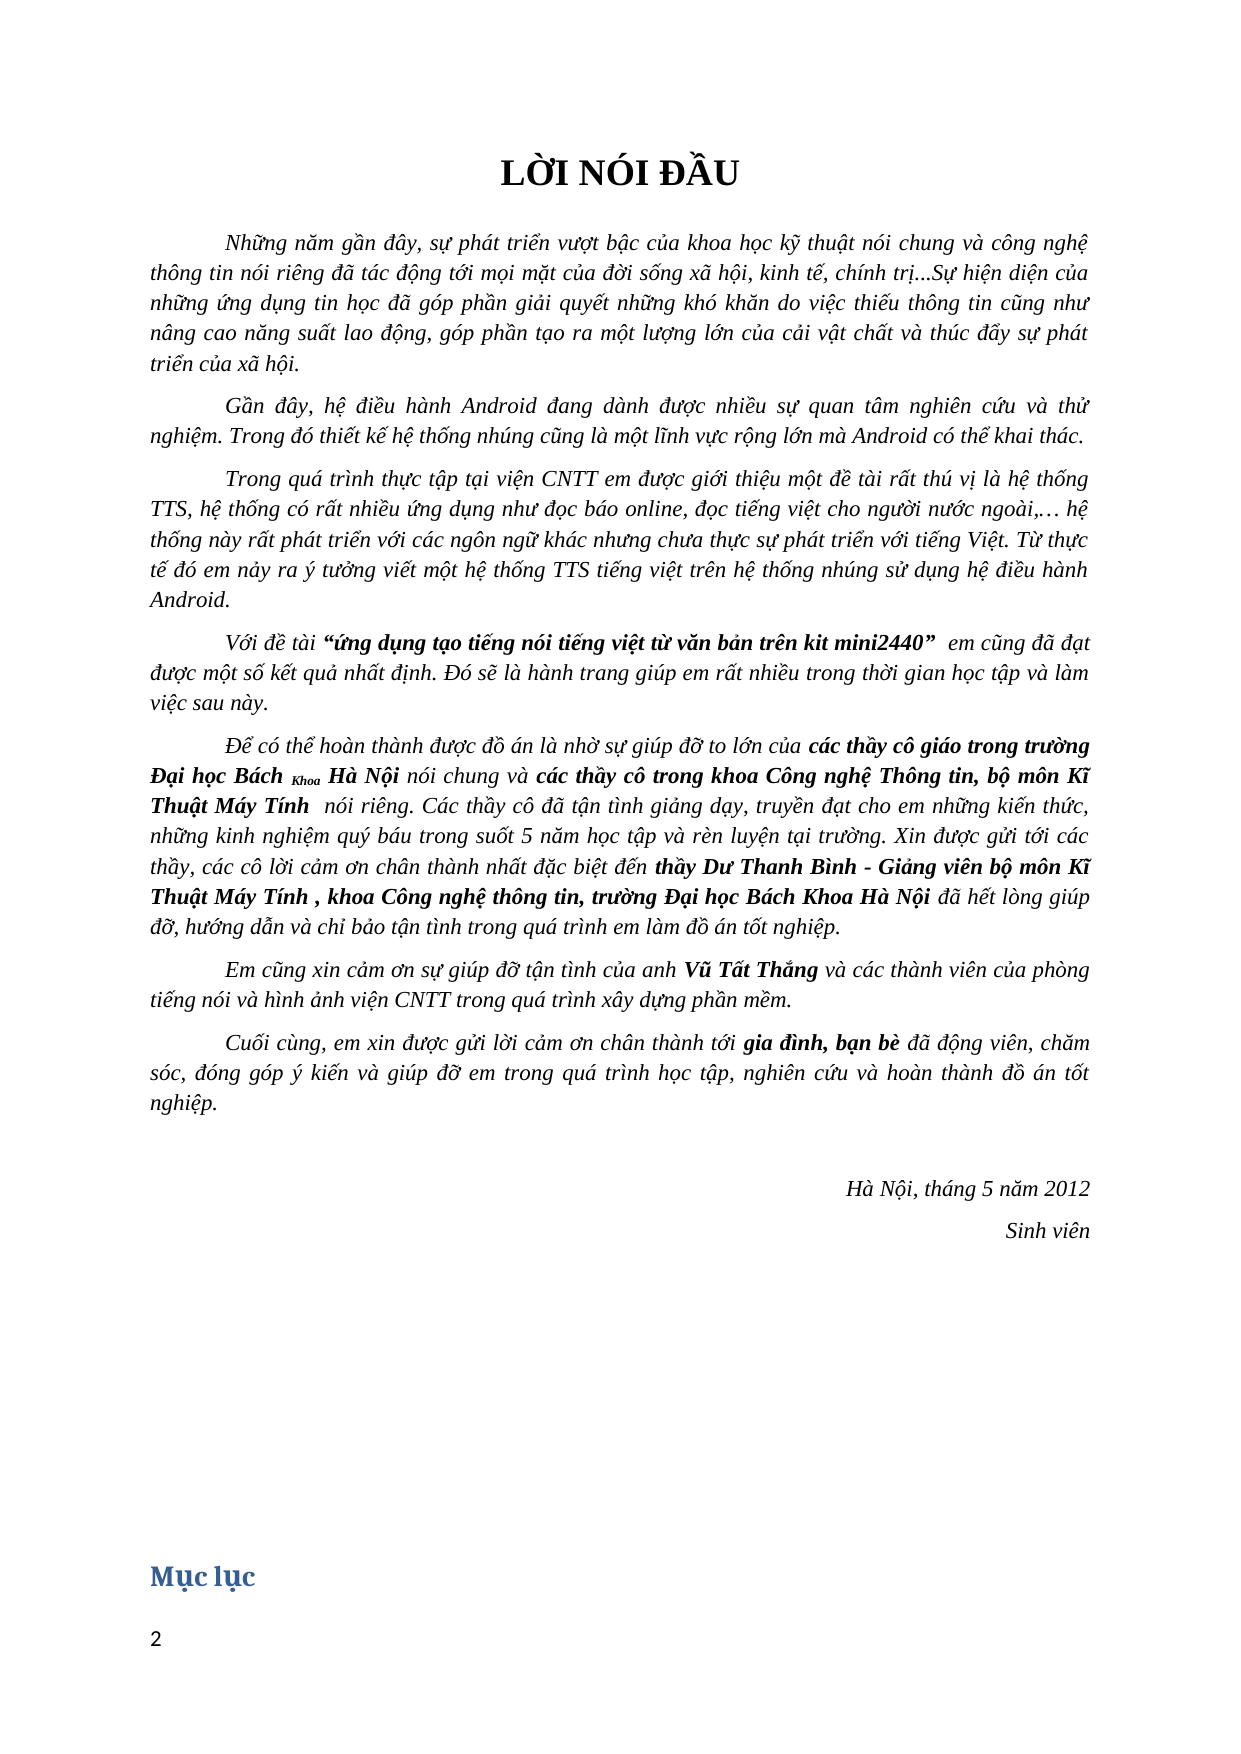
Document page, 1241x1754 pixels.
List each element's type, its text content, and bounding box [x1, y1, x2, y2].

text Để có thể hoàn thành được đồ án là nhờ sự giúp đỡ to lớn của các thầy cô giáo trong trường Đại học Bách Khoa Hà Nội nói chung và các thầy cô trong khoa Công nghệ Thông tin, bộ môn Kĩ Thuật Máy Tính nói riêng. Các thầy cô đã tận tình giảng dạy, truyền đạt cho em những kiến thức, những kinh nghiệm quý báu trong suốt 5 năm học tập và rèn luyện tại trường. Xin được gửi tới các thầy, các cô lời cảm ơn chân thành nhất đặc biệt đến thầy Dư Thanh Bình - Giảng viên bộ môn Kĩ Thuật Máy Tính , khoa Công nghệ thông tin, trường Đại học Bách Khoa Hà Nội đã hết lòng giúp đỡ, hướng dẫn và chỉ bảo tận tình trong quá trình em làm đồ án tốt nghiệp. [150, 732, 1090, 939]
text Em cũng xin cảm ơn sự giúp đỡ tận tình của anh Vũ Tất Thắng và các thành viên của phòng tiếng nói và hình ảnh viện CNTT trong quá trình xây dựng phần mềm. [150, 956, 1090, 1012]
text Cuối cùng, em xin được gửi lời cảm ơn chân thành tới gia đình, bạn bè đã động viên, chăm sóc, đóng góp ý kiến và giúp đỡ em trong quá trình học tập, nghiên cứu và hoàn thành đồ án tốt nghiệp. [150, 1029, 1090, 1116]
text LỜI NÓI ĐẦU [150, 150, 1090, 193]
text Với đề tài “ứng dụng tạo tiếng nói tiếng việt từ văn bản trên kit mini2440” em cũng đã đạt được một số kết quả nhất định. Đó sẽ là hành trang giúp em rất nhiều trong thời gian học tập và làm việc sau này. [150, 629, 1090, 716]
text Gần đây, hệ điều hành Android đang dành được nhiều sự quan tâm nghiên cứu và thử nghiệm. Trong đó thiết kế hệ thống nhúng cũng là một lĩnh vực rộng lớn mà Android có thể khai thác. [150, 392, 1090, 449]
text Hà Nội, tháng 5 năm 2012 [150, 1174, 1090, 1201]
text Sinh viên [150, 1217, 1090, 1244]
text Trong quá trình thực tập tại viện CNTT em được giới thiệu một đề tài rất thú vị là hệ thống TTS, hệ thống có rất nhiều ứng dụng như đọc báo online, đọc tiếng việt cho người nước ngoài,… hệ thống này rất phát triển với các ngôn ngữ khác nhưng chưa thực sự phát triển với tiếng Việt. Từ thực tế đó em nảy ra ý tưởng viết một hệ thống TTS tiếng việt trên hệ thống nhúng sử dụng hệ điều hành Android. [150, 465, 1090, 612]
text Những năm gần đây, sự phát triển vượt bậc của khoa học kỹ thuật nói chung và công nghệ thông tin nói riêng đã tác động tới mọi mặt của đời sống xã hội, kinh tế, chính trị...Sự hiện diện của những ứng dụng tin học đã góp phần giải quyết những khó khăn do việc thiếu thông tin cũng như nâng cao năng suất lao động, góp phần tạo ra một lượng lớn của cải vật chất và thúc đẩy sự phát triển của xã hội. [150, 229, 1090, 376]
